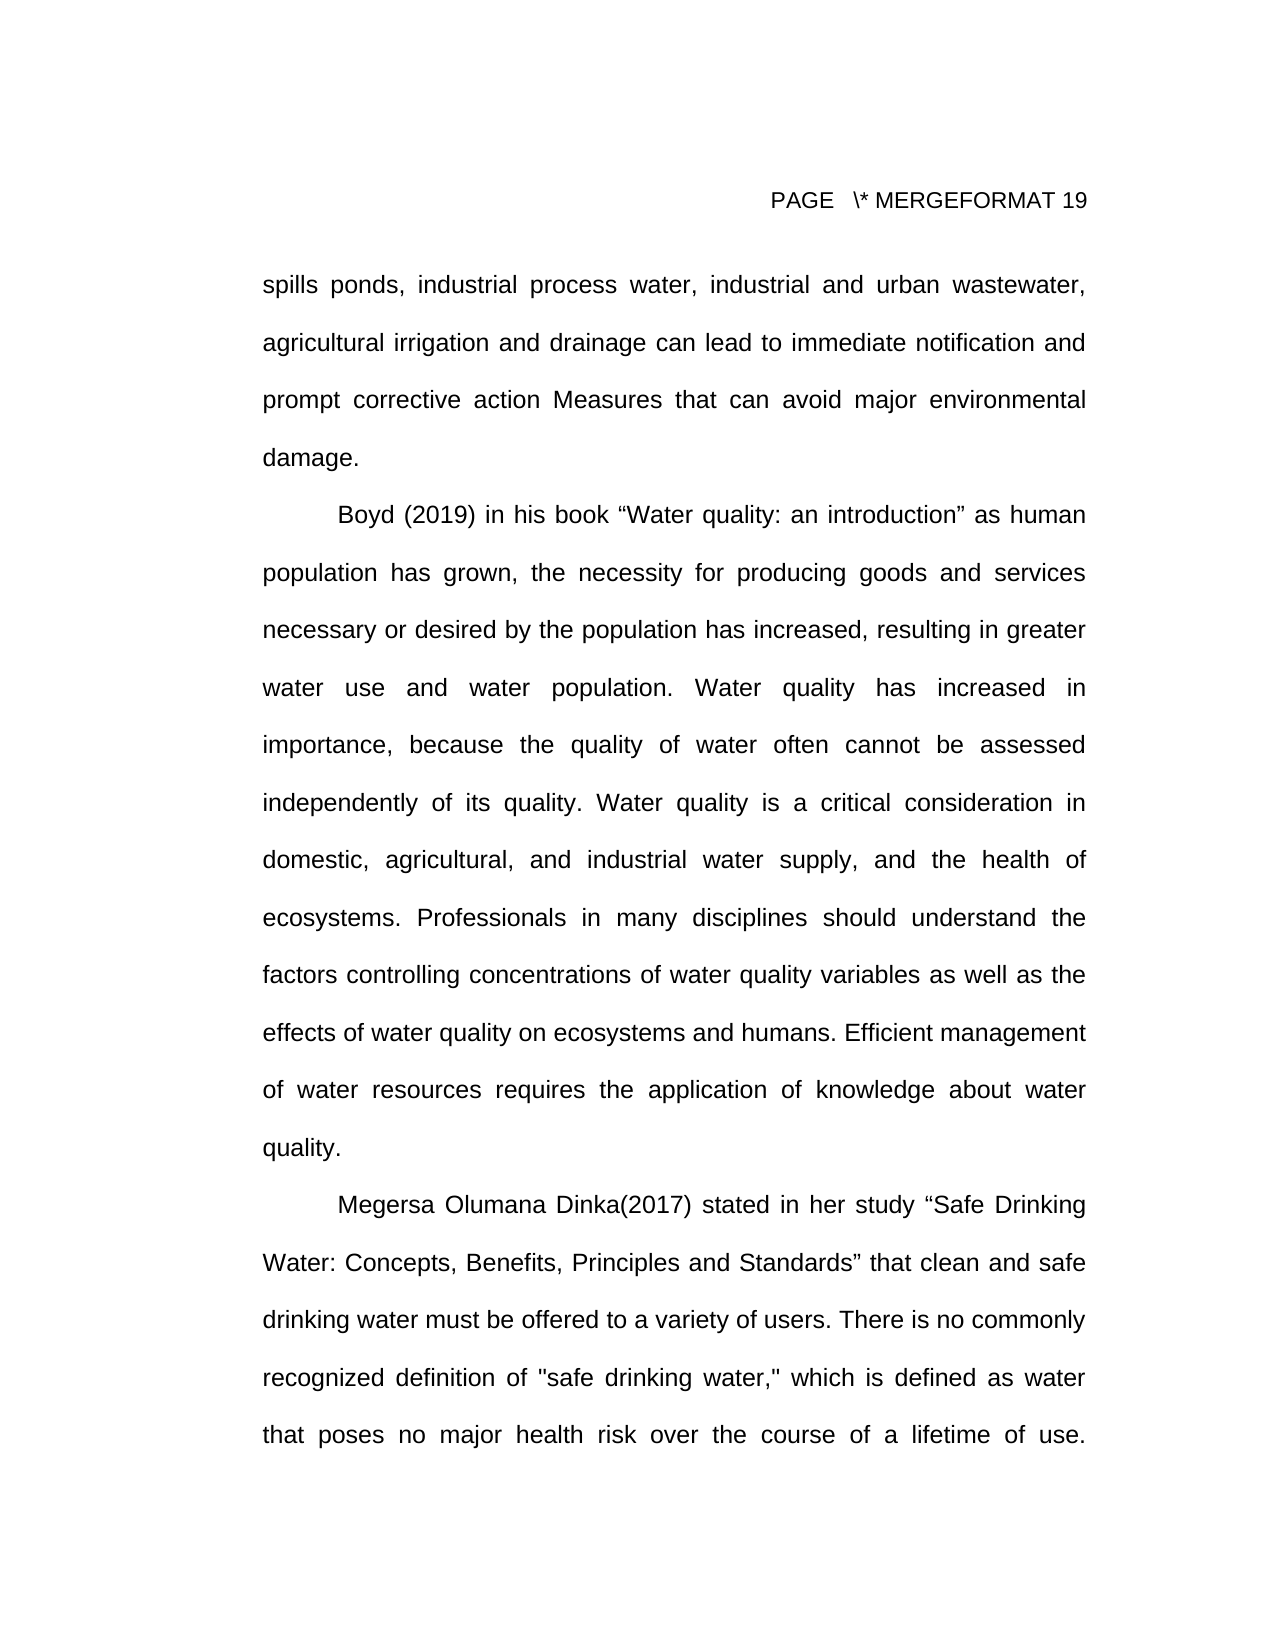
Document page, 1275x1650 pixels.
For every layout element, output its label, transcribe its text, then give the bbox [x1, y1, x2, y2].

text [262, 270, 1087, 471]
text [262, 1190, 1087, 1449]
text Boyd (2019) in his book “Water quality: an introduction” as human population has grown, the necessity for producing goods and services necessary or desired by the population has increased, resulting in greater water use and water population. Water quality has increased in importance, because the quality of water often cannot be assessed independently of its quality. Water quality is a critical consideration in domestic, agricultural, and industrial water supply, and the health of ecosystems. Professionals in many disciplines should understand the factors controlling concentrations of water quality variables as well as the effects of water quality on ecosystems and humans. Efficient management of water resources requires the application of knowledge about water quality. [262, 500, 1087, 1161]
